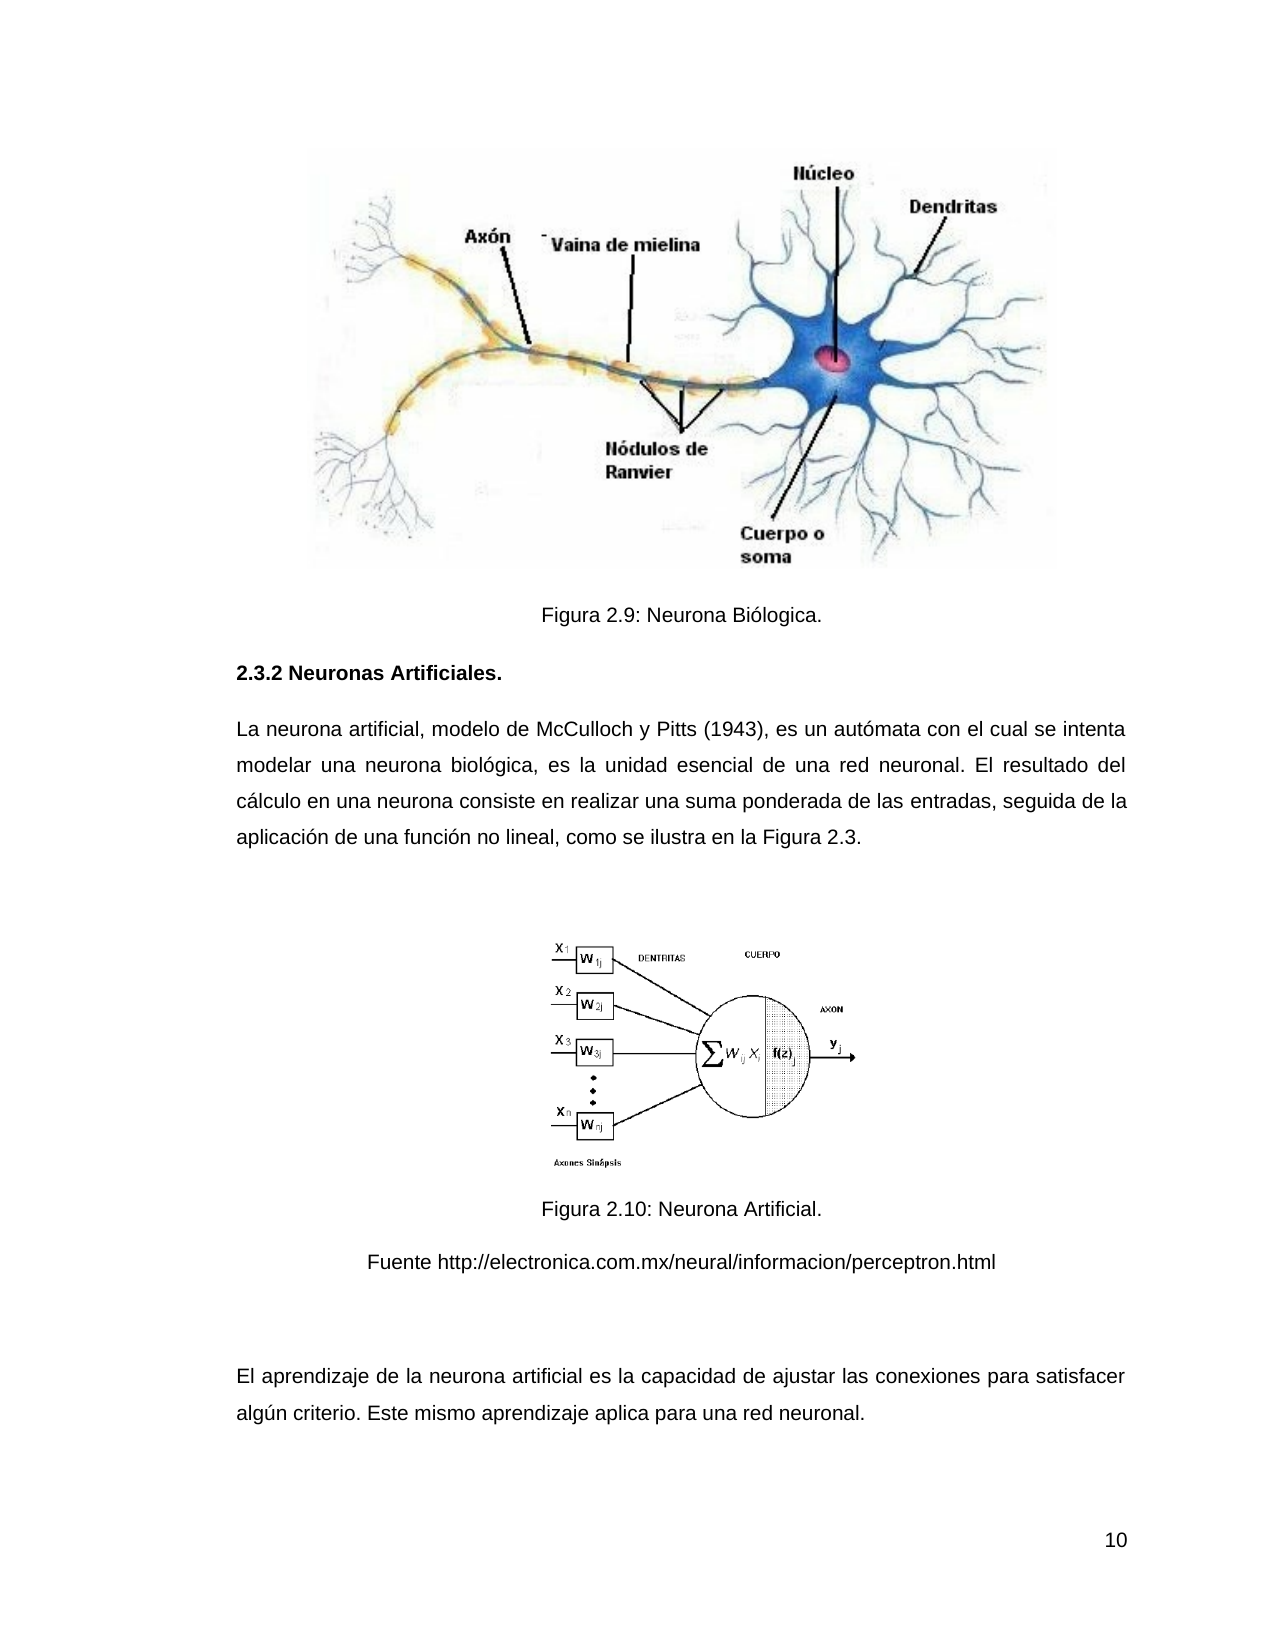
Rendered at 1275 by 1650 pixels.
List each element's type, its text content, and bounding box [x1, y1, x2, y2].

text El aprendizaje de la neurona artificial es la capacidad de ajustar las conexiones para satisfacer algún criterio. Este mismo aprendizaje aplica para una red neuronal. [236, 1364, 1127, 1424]
subtitle 2.3.2 Neuronas Artificiales. [236, 661, 1127, 684]
picture [307, 147, 1057, 575]
text La neurona artificial, modelo de McCulloch y Pitts (1943), es un autómata con el cual se intenta modelar una neurona biológica, es la unidad esencial de una red neuronal. El resultado del cálculo en una neurona consiste en realizar una suma ponderada de las entradas, seguida de la aplicación de una función no lineal, como se ilustra en la Figura 2.3. [236, 717, 1127, 849]
text Fuente http://electronica.com.mx/neural/informacion/perceptron.html [236, 1250, 1127, 1274]
picture [550, 937, 858, 1169]
